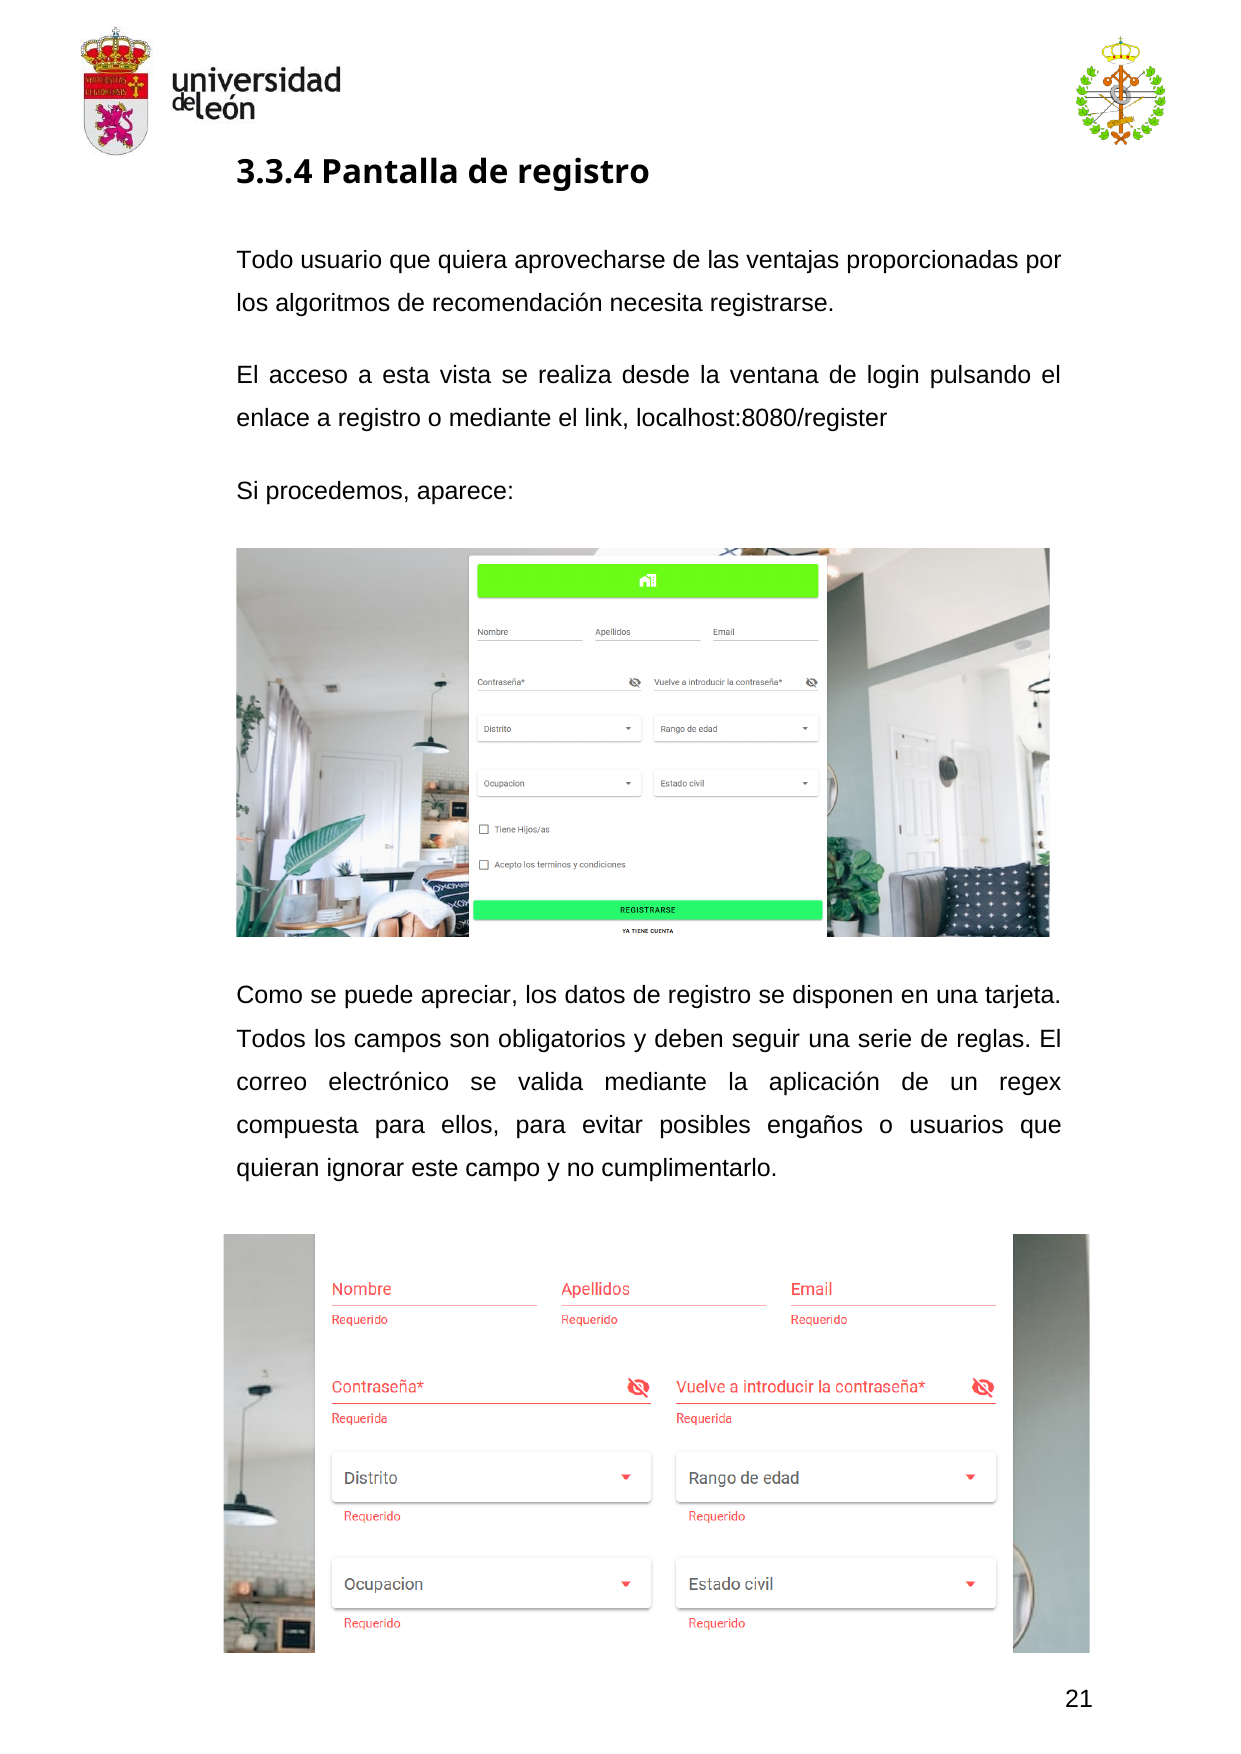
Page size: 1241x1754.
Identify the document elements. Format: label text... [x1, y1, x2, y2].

text Si procedemos, aparece: [236, 476, 1063, 504]
subtitle 3.3.4 Pantalla de registro [177, 148, 1063, 193]
picture [236, 548, 1050, 937]
picture [223, 1234, 1090, 1653]
text El acceso a esta vista se realiza desde la ventana de login pulsando el enlace a registro o mediante el link, localhost:8080/register [236, 360, 1063, 432]
text Como se puede apreciar, los datos de registro se disponen en una tarjeta. Todos los campos son obligatorios y deben seguir una serie de reglas. El correo electrónico se valida mediante la aplicación de un regex compuesta para ellos, para evitar posibles engaños o usuarios que quieran ignorar este campo y no cumplimentarlo. [236, 980, 1063, 1182]
picture [1075, 36, 1166, 145]
picture [80, 26, 341, 156]
text Todo usuario que quiera aprovecharse de las ventajas proporcionadas por los algoritmos de recomendación necesita registrarse. [236, 245, 1063, 317]
